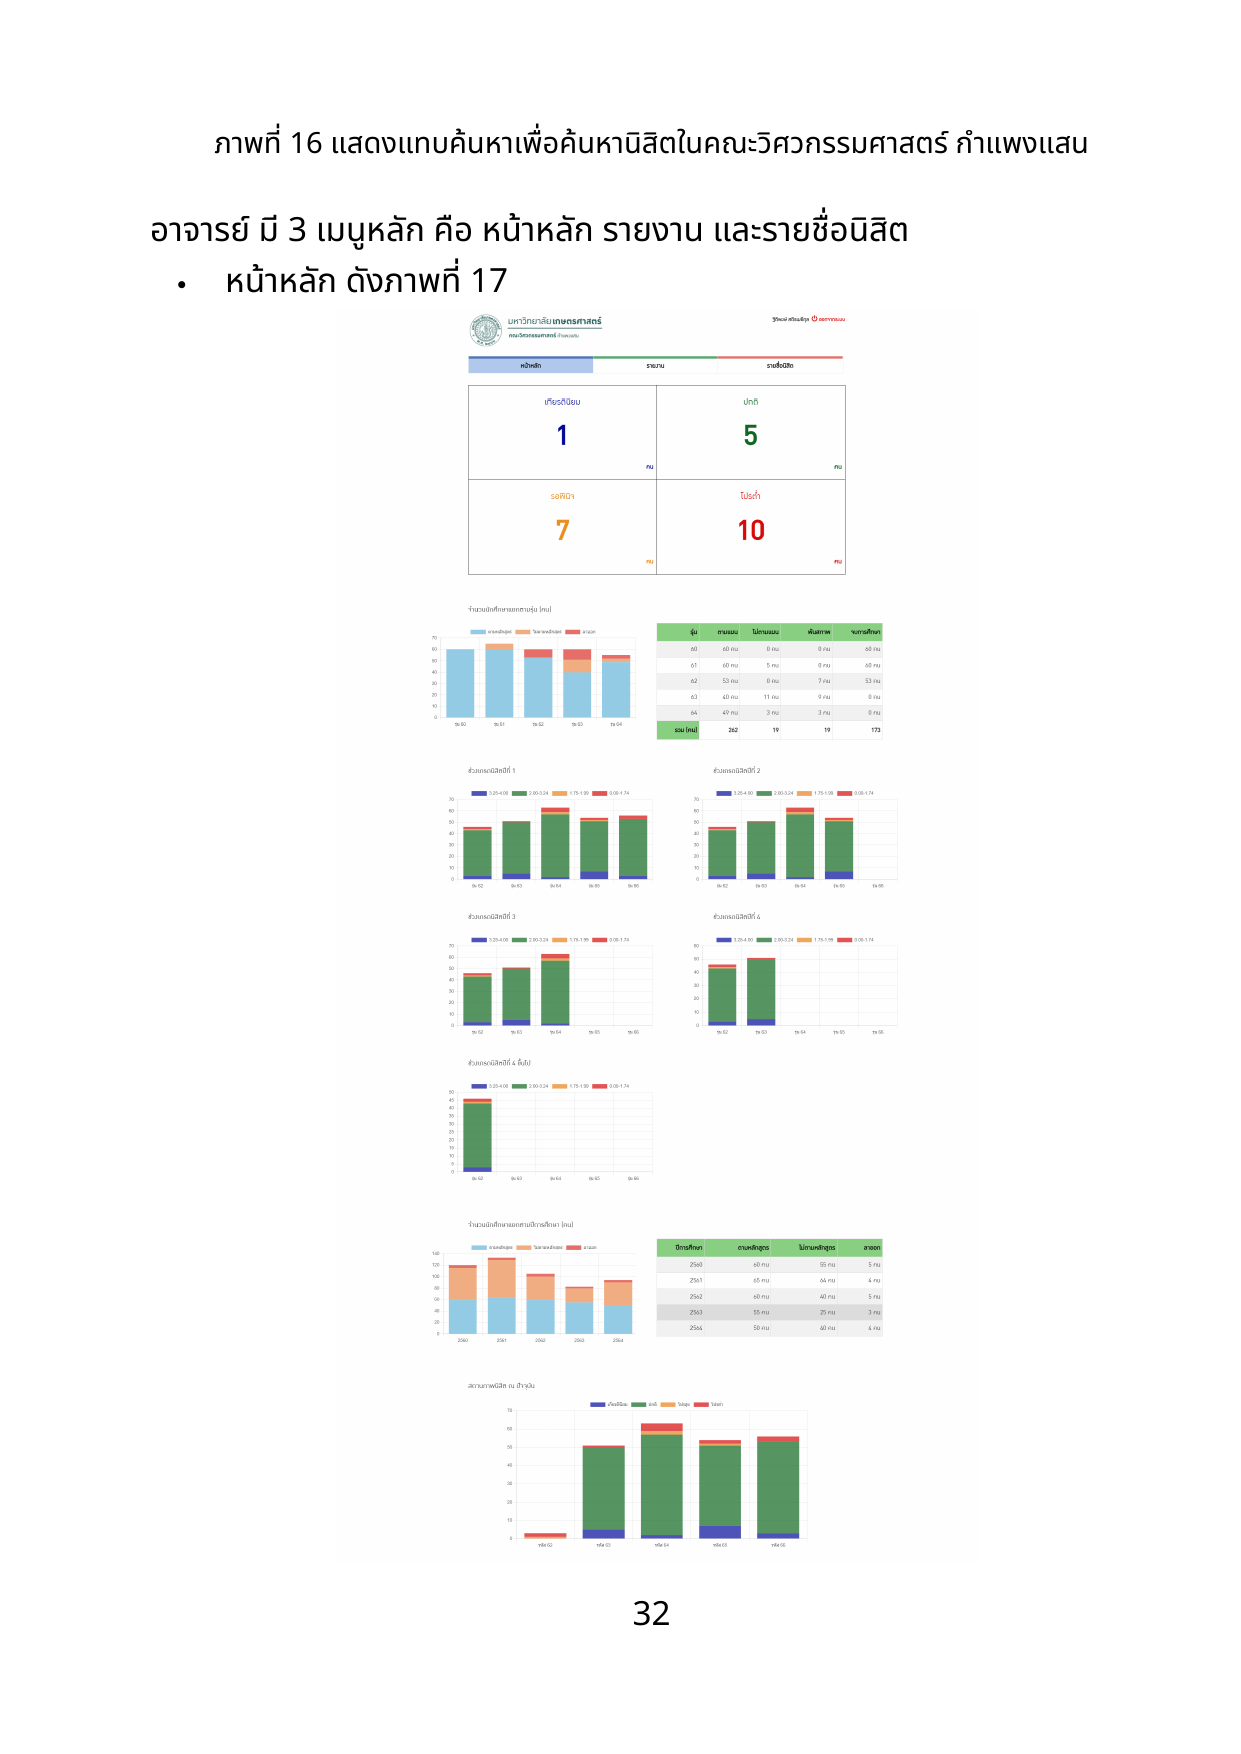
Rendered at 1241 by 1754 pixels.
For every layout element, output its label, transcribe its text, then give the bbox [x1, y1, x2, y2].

list อาจารย์ มี 3 เมนูหลัก คือ หน้าหลัก รายงาน และรายชื่อนิสิต [150, 206, 1153, 256]
list ภาพที่ 16 แสดงแทบค้นหาเพื่อค้นหานิสิตในคณะวิศวกรรมศาสตร์ กำแพงแสน [150, 122, 1153, 166]
list หน้าหลัก ดังภาพที่ 17 [150, 256, 1153, 307]
picture [335, 307, 978, 1562]
